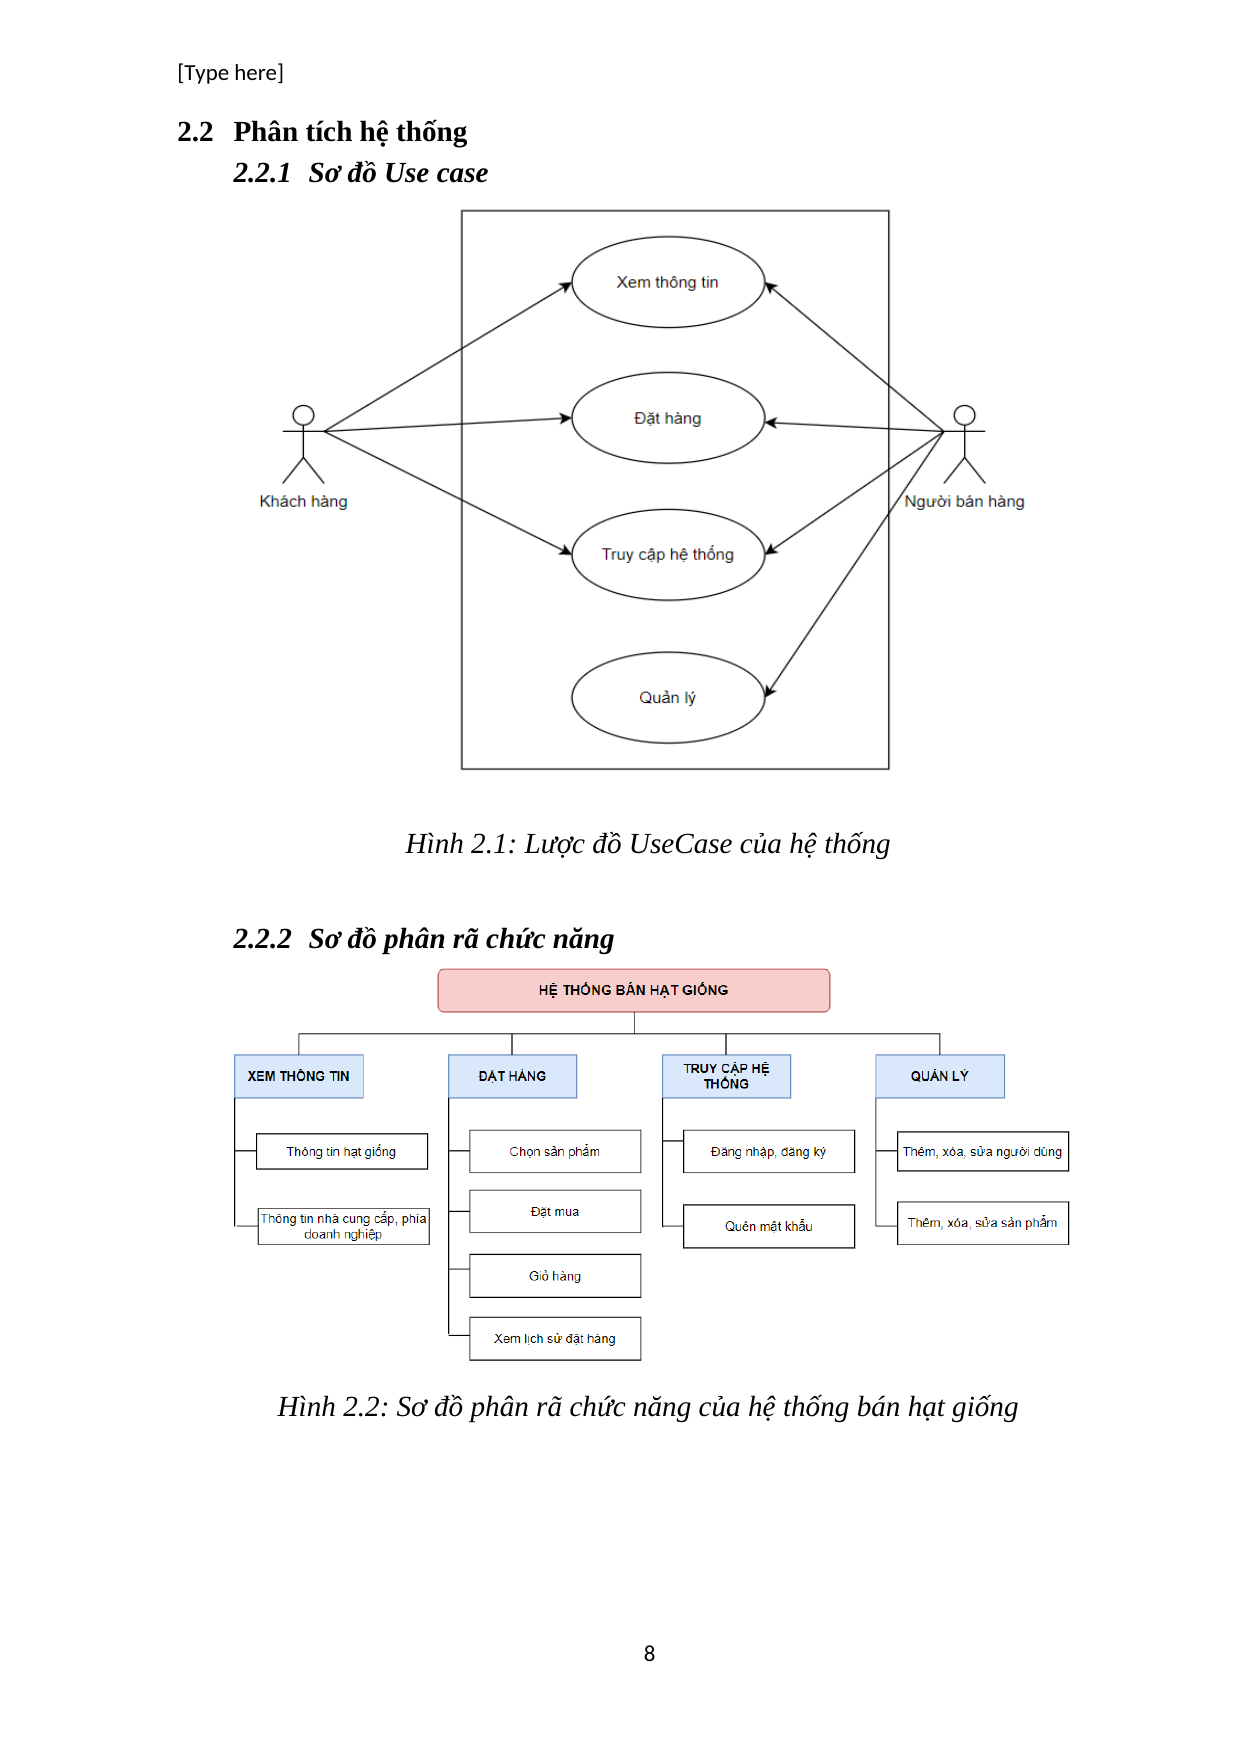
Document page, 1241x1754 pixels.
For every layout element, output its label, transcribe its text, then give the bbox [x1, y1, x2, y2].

text Hình 2.1: Lược đồ UseCase của hệ thống [177, 826, 1122, 860]
picture [216, 957, 1082, 1370]
subtitle Sơ đồ phân rã chức năng [233, 922, 1122, 955]
subtitle Sơ đồ Use case [233, 155, 1122, 188]
picture [260, 191, 1039, 808]
subtitle Phân tích hệ thống [177, 114, 1122, 148]
text Hình 2.2: Sơ đồ phân rã chức năng của hệ thống bán hạt giống [177, 1389, 1122, 1422]
